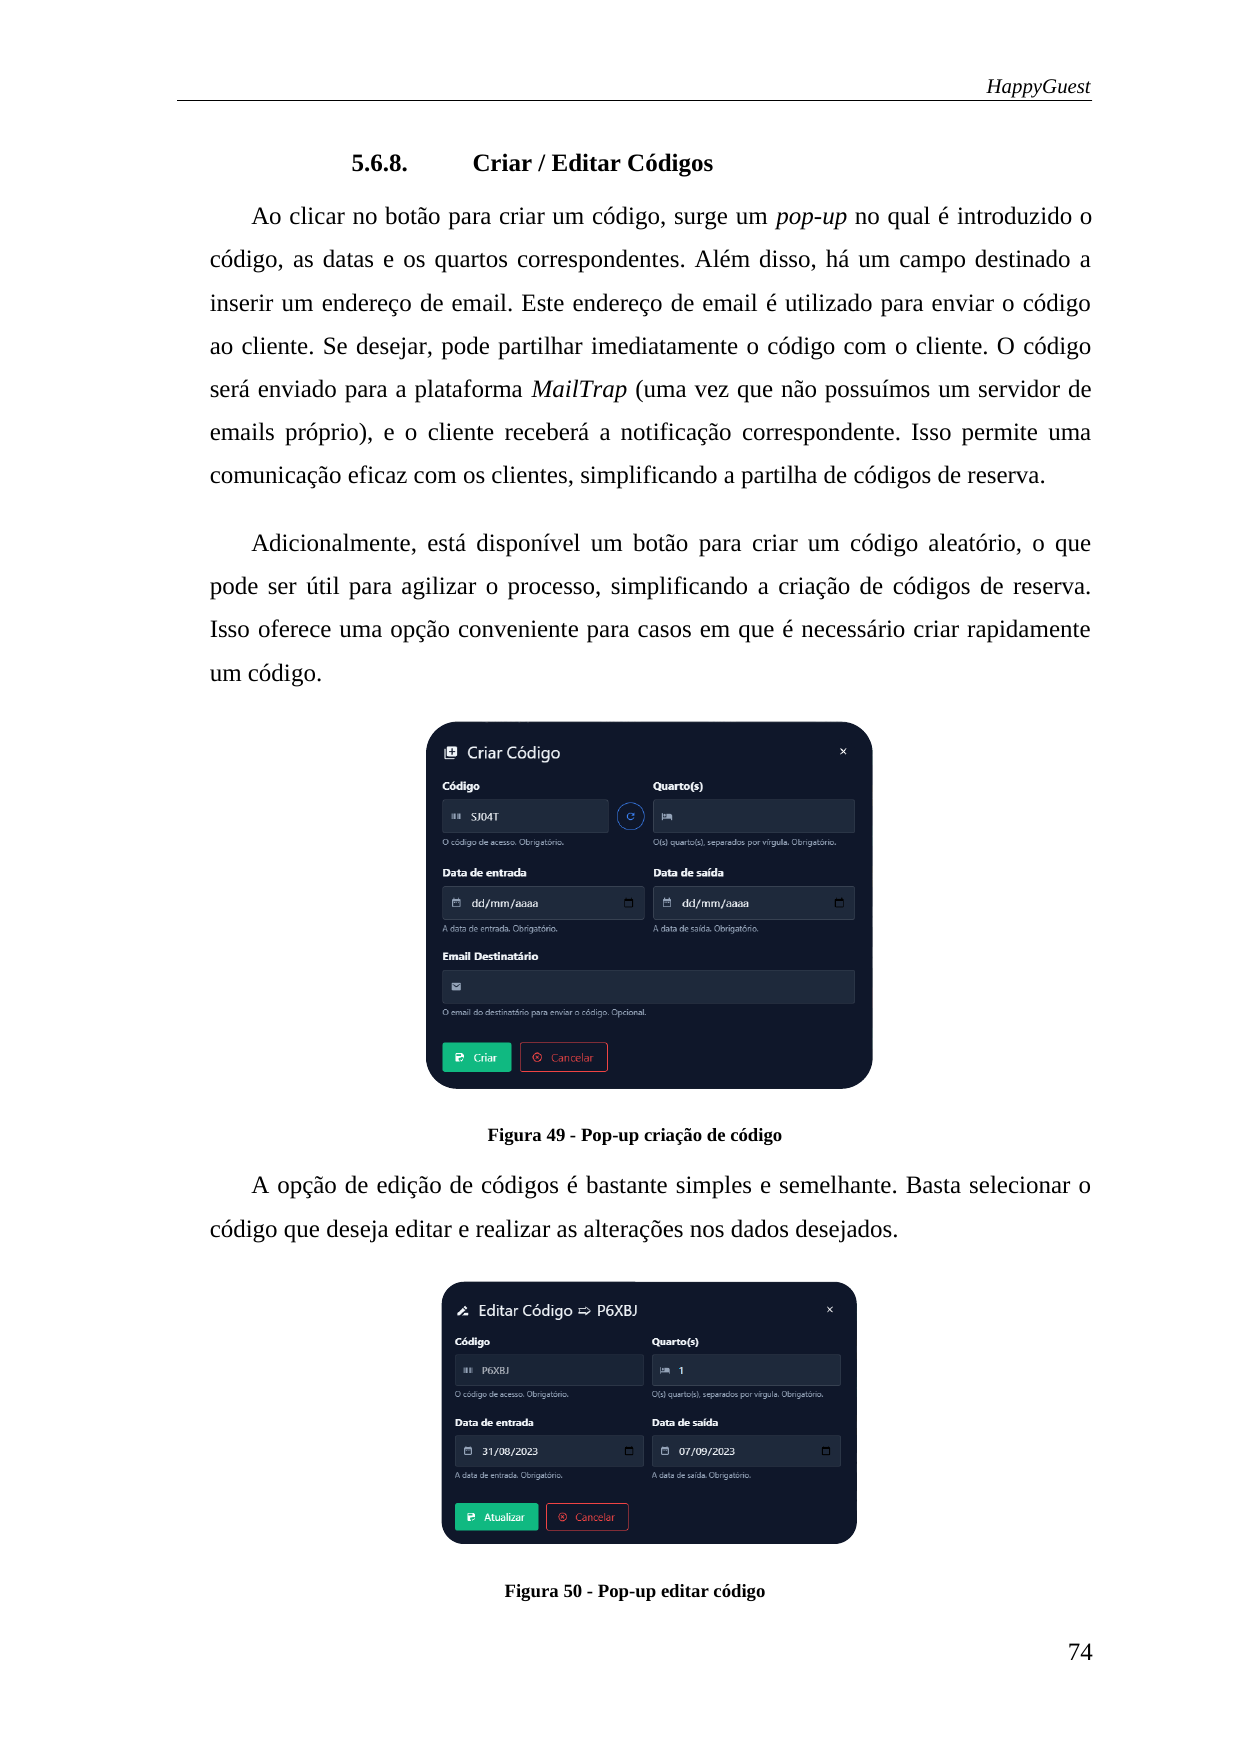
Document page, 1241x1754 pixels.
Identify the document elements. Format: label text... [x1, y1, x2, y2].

text Adicionalmente, está disponível um botão para criar um código aleatório, o que pode ser útil para agilizar o processo, simplificando a criação de códigos de reserva. Isso oferece uma opção conveniente para casos em que é necessário criar rapidamente um código. [209, 528, 1092, 686]
picture [426, 721, 873, 1089]
text Ao clicar no botão para criar um código, surge um pop-up no qual é introduzido o código, as datas e os quartos correspondentes. Além disso, há um campo destinado a inserir um endereço de email. Este endereço de email é utilizado para enviar o código ao cliente. Se desejar, pode partilhar imediatamente o código com o cliente. O código será enviado para a plataforma MailTrap (uma vez que não possuímos um servidor de emails próprio), e o cliente receberá a notificação correspondente. Isso permite uma comunicação eficaz com os clientes, simplificando a partilha de códigos de reserva. [209, 201, 1092, 489]
text A opção de edição de códigos é bastante simples e semelhante. Basta selecionar o código que deseja editar e realizar as alterações nos dados desejados. [209, 1171, 1092, 1242]
subtitle Criar / Editar Códigos [310, 148, 1092, 176]
text Figura 49 - Pop-up criação de código [177, 1124, 1092, 1146]
picture [441, 1281, 857, 1544]
text Figura 50 - Pop-up editar código [177, 1580, 1092, 1601]
